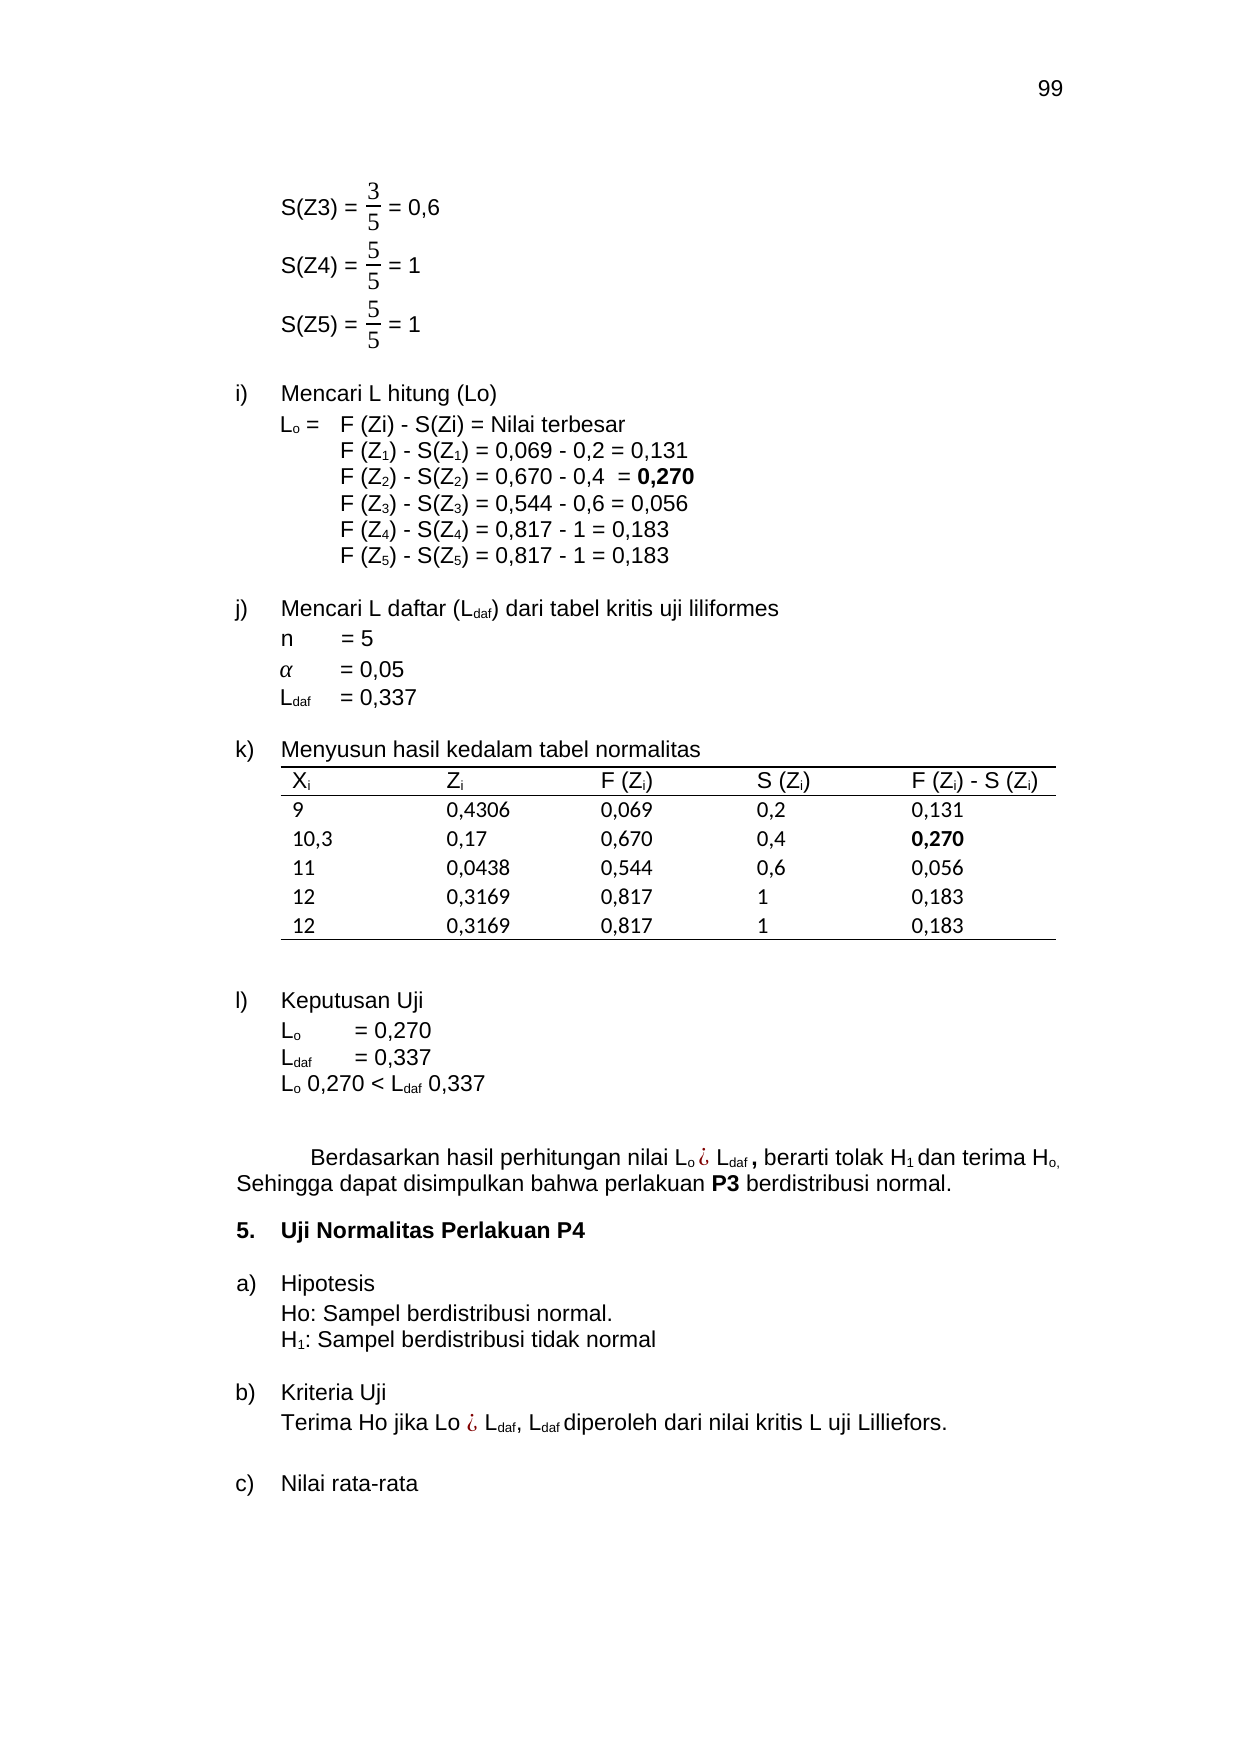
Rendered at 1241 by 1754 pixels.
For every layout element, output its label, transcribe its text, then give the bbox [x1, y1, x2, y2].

list Nilai rata-rata [235, 1470, 1063, 1496]
list Ldaf = 0,337 [279, 683, 1063, 710]
list Ho: Sampel berdistribusi normal. [281, 1300, 1063, 1326]
list Keputusan Uji [235, 987, 1063, 1013]
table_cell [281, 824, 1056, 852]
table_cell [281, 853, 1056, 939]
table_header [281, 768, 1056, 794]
list Menyusun hasil kedalam tabel normalitas [235, 736, 1063, 763]
text Berdasarkan hasil perhitungan nilai Lo Ldaf , berarti tolak H1 dan terima Ho, Sehingga dapat disimpulkan bahwa perlakuan P3 berdistribusi normal. [236, 1144, 1063, 1196]
list Mencari L hitung (Lo) [235, 380, 1063, 407]
list Hipotesis [236, 1270, 1063, 1296]
list S(Z3) = = 0,6 [281, 177, 1063, 236]
list Lo = F (Zi) - S(Zi) = Nilai terbesar [279, 411, 1063, 437]
list = 0,05 [279, 656, 1063, 683]
list S(Z5) = = 1 [281, 295, 1063, 354]
list H1: Sampel berdistribusi tidak normal [281, 1326, 1063, 1353]
list Lo 0,270 < Ldaf 0,337 [281, 1070, 1063, 1096]
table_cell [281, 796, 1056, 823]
list Kriteria Uji [235, 1379, 1063, 1406]
list n = 5 [281, 625, 1063, 652]
list Mencari L daftar (Ldaf) dari tabel kritis uji liliformes [235, 595, 1063, 621]
list Terima Ho jika Lo Ldaf, Ldaf diperoleh dari nilai kritis L uji Lilliefors. [281, 1409, 1063, 1436]
text F (Z5) - S(Z5) = 0,817 - 1 = 0,183 [279, 542, 1063, 569]
list Ldaf = 0,337 [281, 1044, 1063, 1070]
list S(Z4) = = 1 [281, 236, 1063, 295]
list Uji Normalitas Perlakuan P4 [236, 1217, 1063, 1243]
text F (Z4) - S(Z4) = 0,817 - 1 = 0,183 [279, 516, 1063, 542]
text F (Z1) - S(Z1) = 0,069 - 0,2 = 0,131 [279, 437, 1063, 463]
text F (Z2) - S(Z2) = 0,670 - 0,4 = 0,270 [279, 463, 1063, 490]
list Lo = 0,270 [281, 1017, 1063, 1044]
text F (Z3) - S(Z3) = 0,544 - 0,6 = 0,056 [279, 490, 1063, 516]
